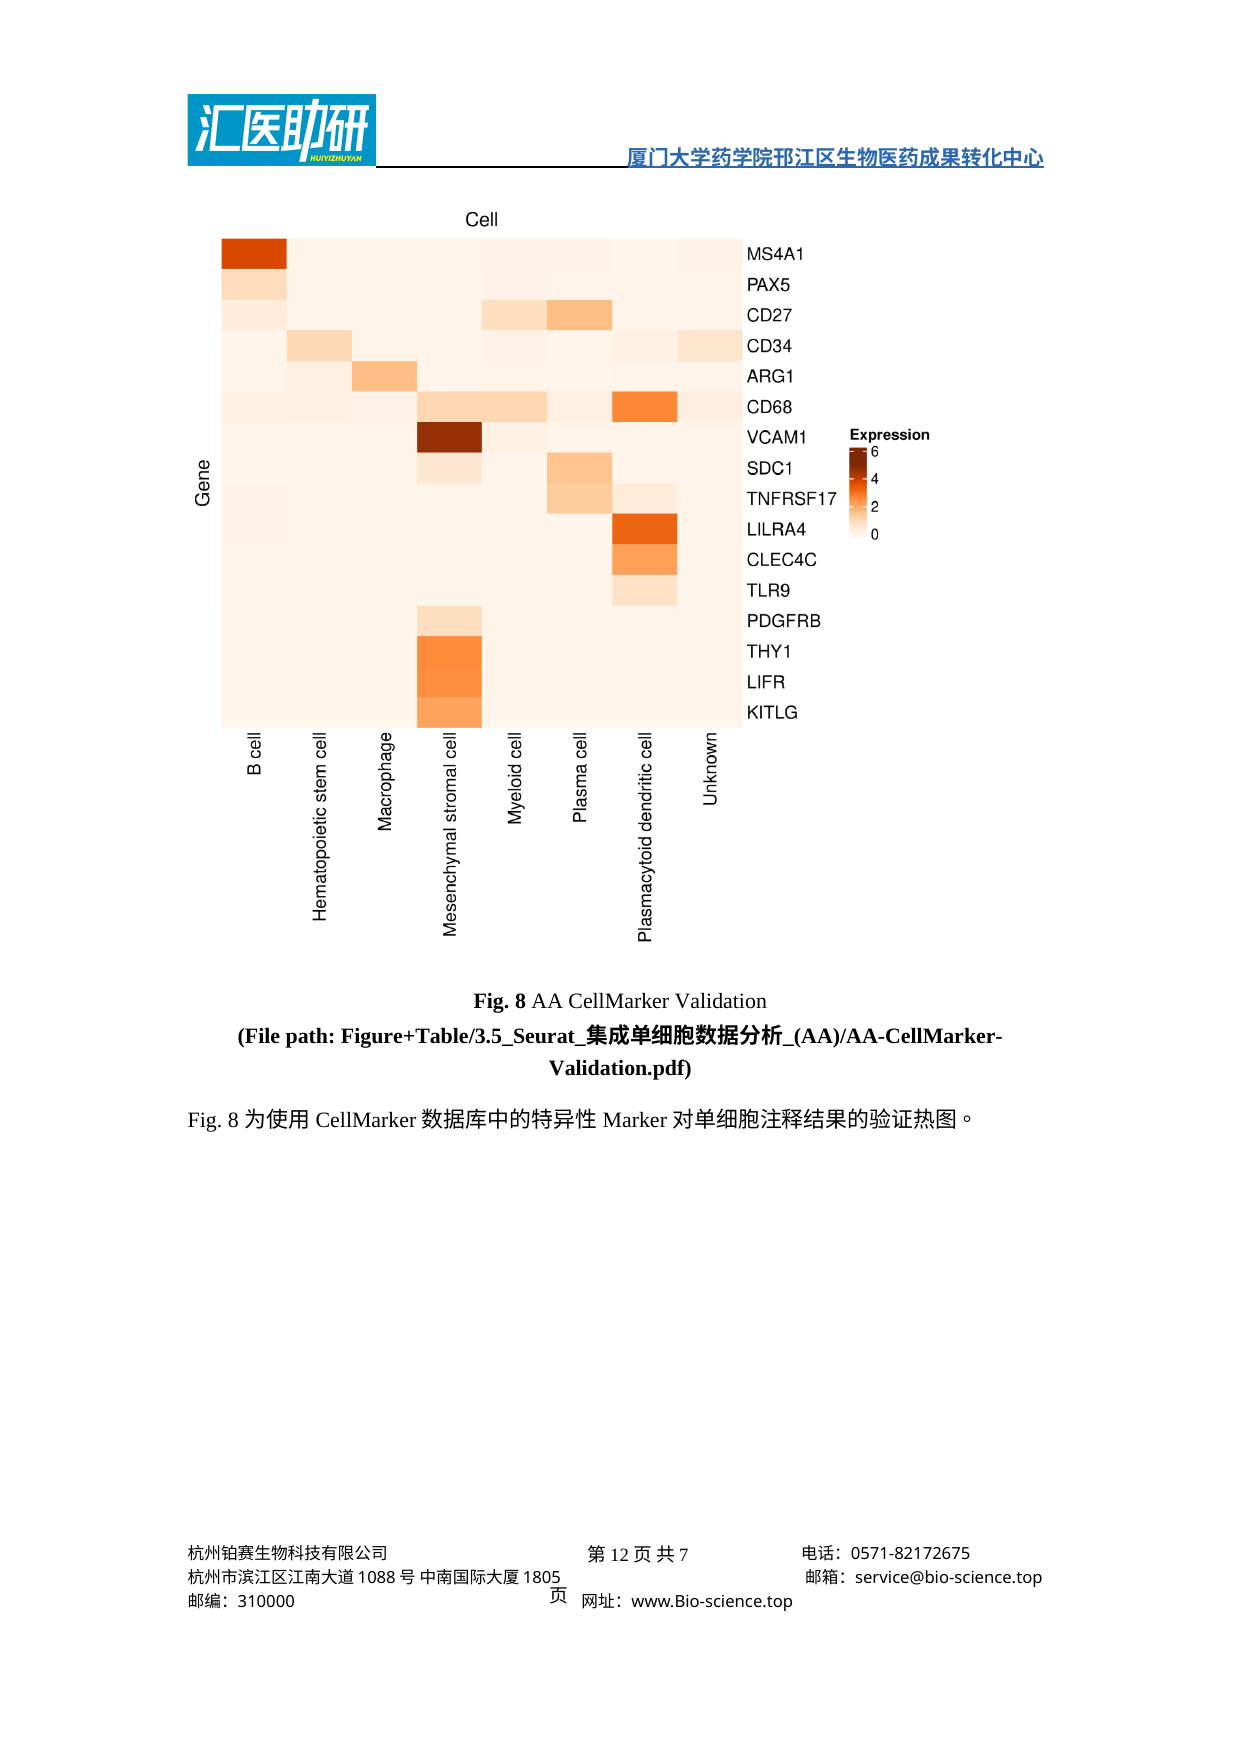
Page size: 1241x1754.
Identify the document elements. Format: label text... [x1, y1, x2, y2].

picture [210, 106, 243, 150]
picture [243, 106, 284, 150]
text (File path: Figure+Table/3.5_Seurat_集成单细胞数据分析_(AA)/AA-CellMarker-Validation.pdf) [187, 1021, 1053, 1081]
text Fig. 8 为使用 CellMarker 数据库中的特异性 Marker 对单细胞注释结果的验证热图。 [187, 1104, 1053, 1134]
text Fig. 8 AA CellMarker Validation [187, 988, 1053, 1013]
picture [282, 99, 327, 161]
picture [204, 106, 210, 114]
picture [327, 106, 368, 150]
picture [201, 118, 208, 127]
picture [196, 131, 208, 150]
picture [187, 204, 938, 955]
